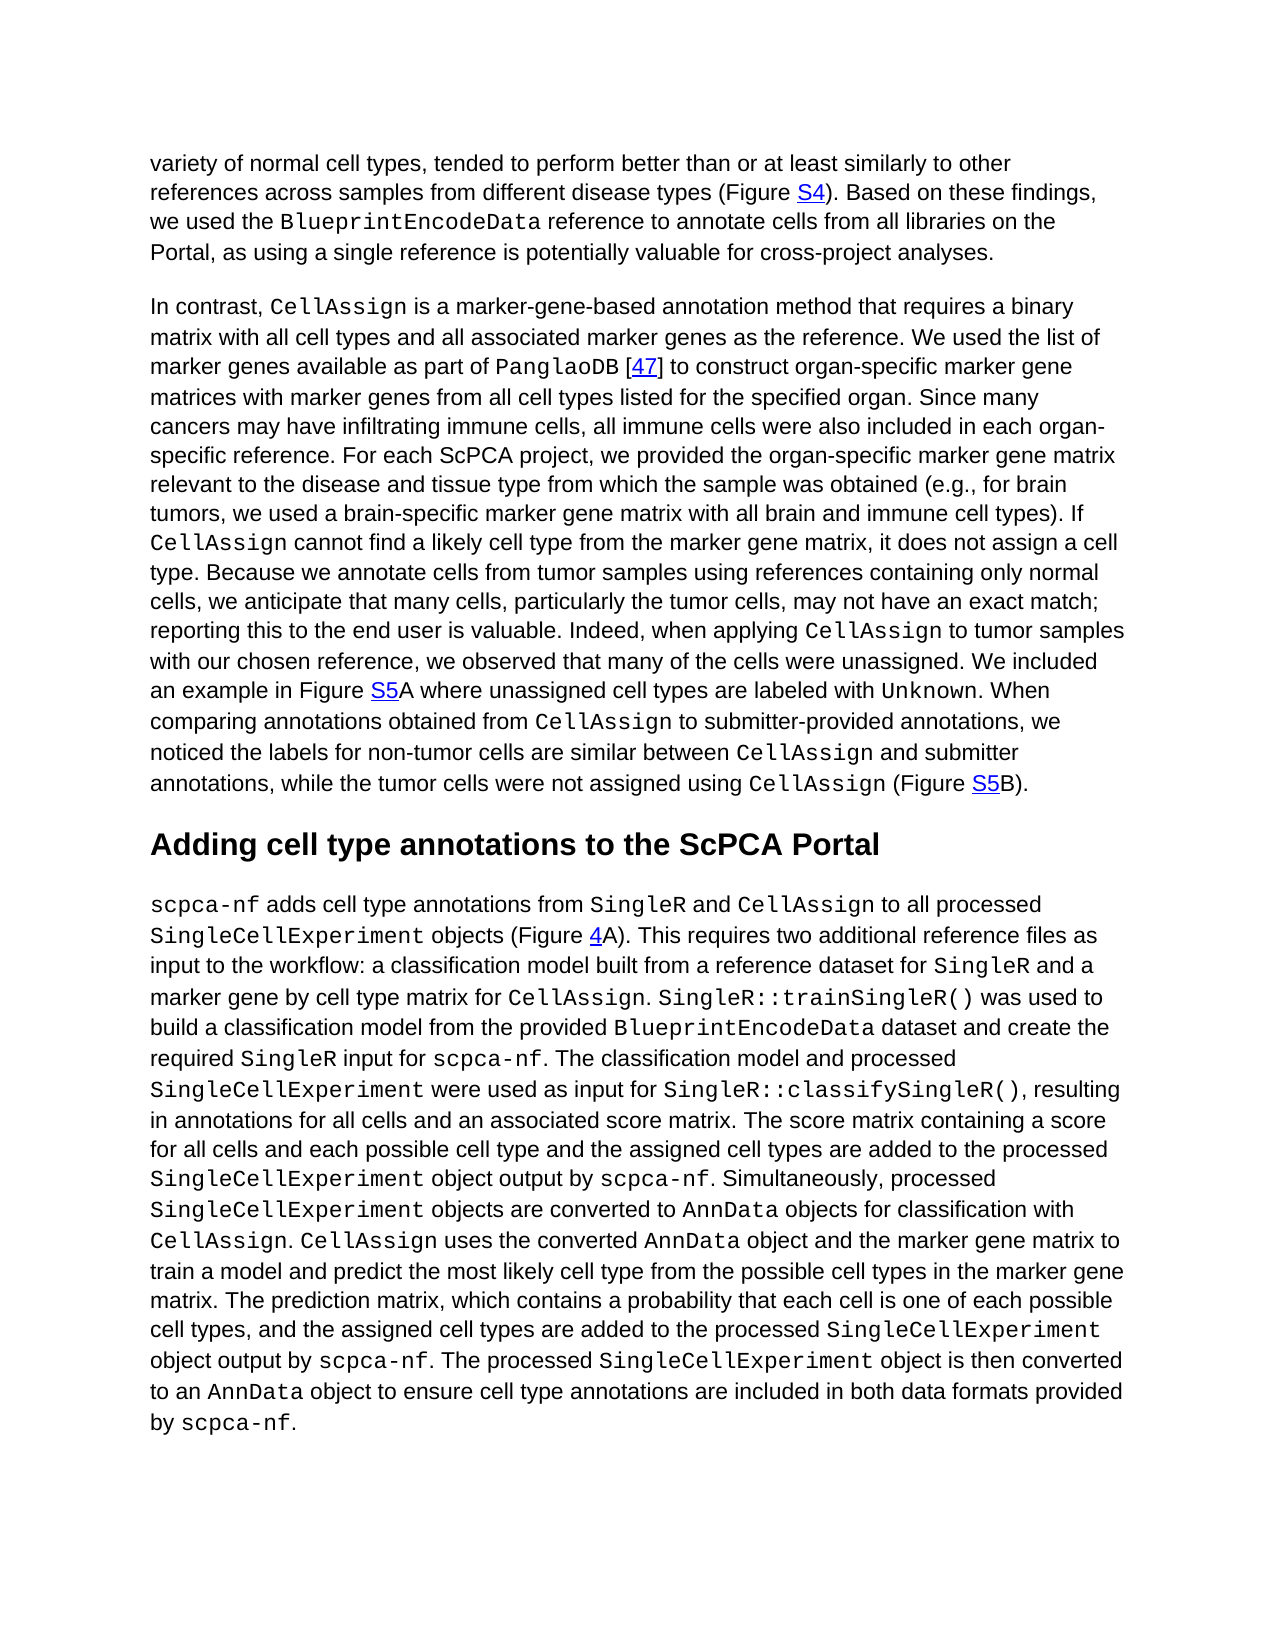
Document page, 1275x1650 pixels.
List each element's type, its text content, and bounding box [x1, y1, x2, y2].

text scpca-nf adds cell type annotations from SingleR and CellAssign to all processed SingleCellExperiment objects (Figure 4A). This requires two additional reference files as input to the workflow: a classification model built from a reference dataset for SingleR and a marker gene by cell type matrix for CellAssign. SingleR::trainSingleR() was used to build a classification model from the provided BlueprintEncodeData dataset and create the required SingleR input for scpca-nf. The classification model and processed SingleCellExperiment were used as input for SingleR::classifySingleR(), resulting in annotations for all cells and an associated score matrix. The score matrix containing a score for all cells and each possible cell type and the assigned cell types are added to the processed SingleCellExperiment object output by scpca-nf. Simultaneously, processed SingleCellExperiment objects are converted to AnnData objects for classification with CellAssign. CellAssign uses the converted AnnData object and the marker gene matrix to train a model and predict the most likely cell type from the possible cell types in the marker gene matrix. The prediction matrix, which contains a probability that each cell is one of each possible cell types, and the assigned cell types are added to the processed SingleCellExperiment object output by scpca-nf. The processed SingleCellExperiment object is then converted to an AnnData object to ensure cell type annotations are included in both data formats provided by scpca-nf. [150, 891, 1125, 1437]
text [150, 150, 1125, 265]
subtitle Adding cell type annotations to the ScPCA Portal [150, 826, 1125, 862]
text In contrast, CellAssign is a marker-gene-based annotation method that requires a binary matrix with all cell types and all associated marker genes as the reference. We used the list of marker genes available as part of PanglaoDB [47] to construct organ-specific marker gene matrices with marker genes from all cell types listed for the specified organ. Since many cancers may have infiltrating immune cells, all immune cells were also included in each organ-specific reference. For each ScPCA project, we provided the organ-specific marker gene matrix relevant to the disease and tissue type from which the sample was obtained (e.g., for brain tumors, we used a brain-specific marker gene matrix with all brain and immune cell types). If CellAssign cannot find a likely cell type from the marker gene matrix, it does not assign a cell type. Because we annotate cells from tumor samples using references containing only normal cells, we anticipate that many cells, particularly the tumor cells, may not have an exact match; reporting this to the end user is valuable. Indeed, when applying CellAssign to tumor samples with our chosen reference, we observed that many of the cells were unassigned. We included an example in Figure S5A where unassigned cell types are labeled with Unknown. When comparing annotations obtained from CellAssign to submitter-provided annotations, we noticed the labels for non-tumor cells are similar between CellAssign and submitter annotations, while the tumor cells were not assigned using CellAssign (Figure S5B). [150, 293, 1125, 798]
